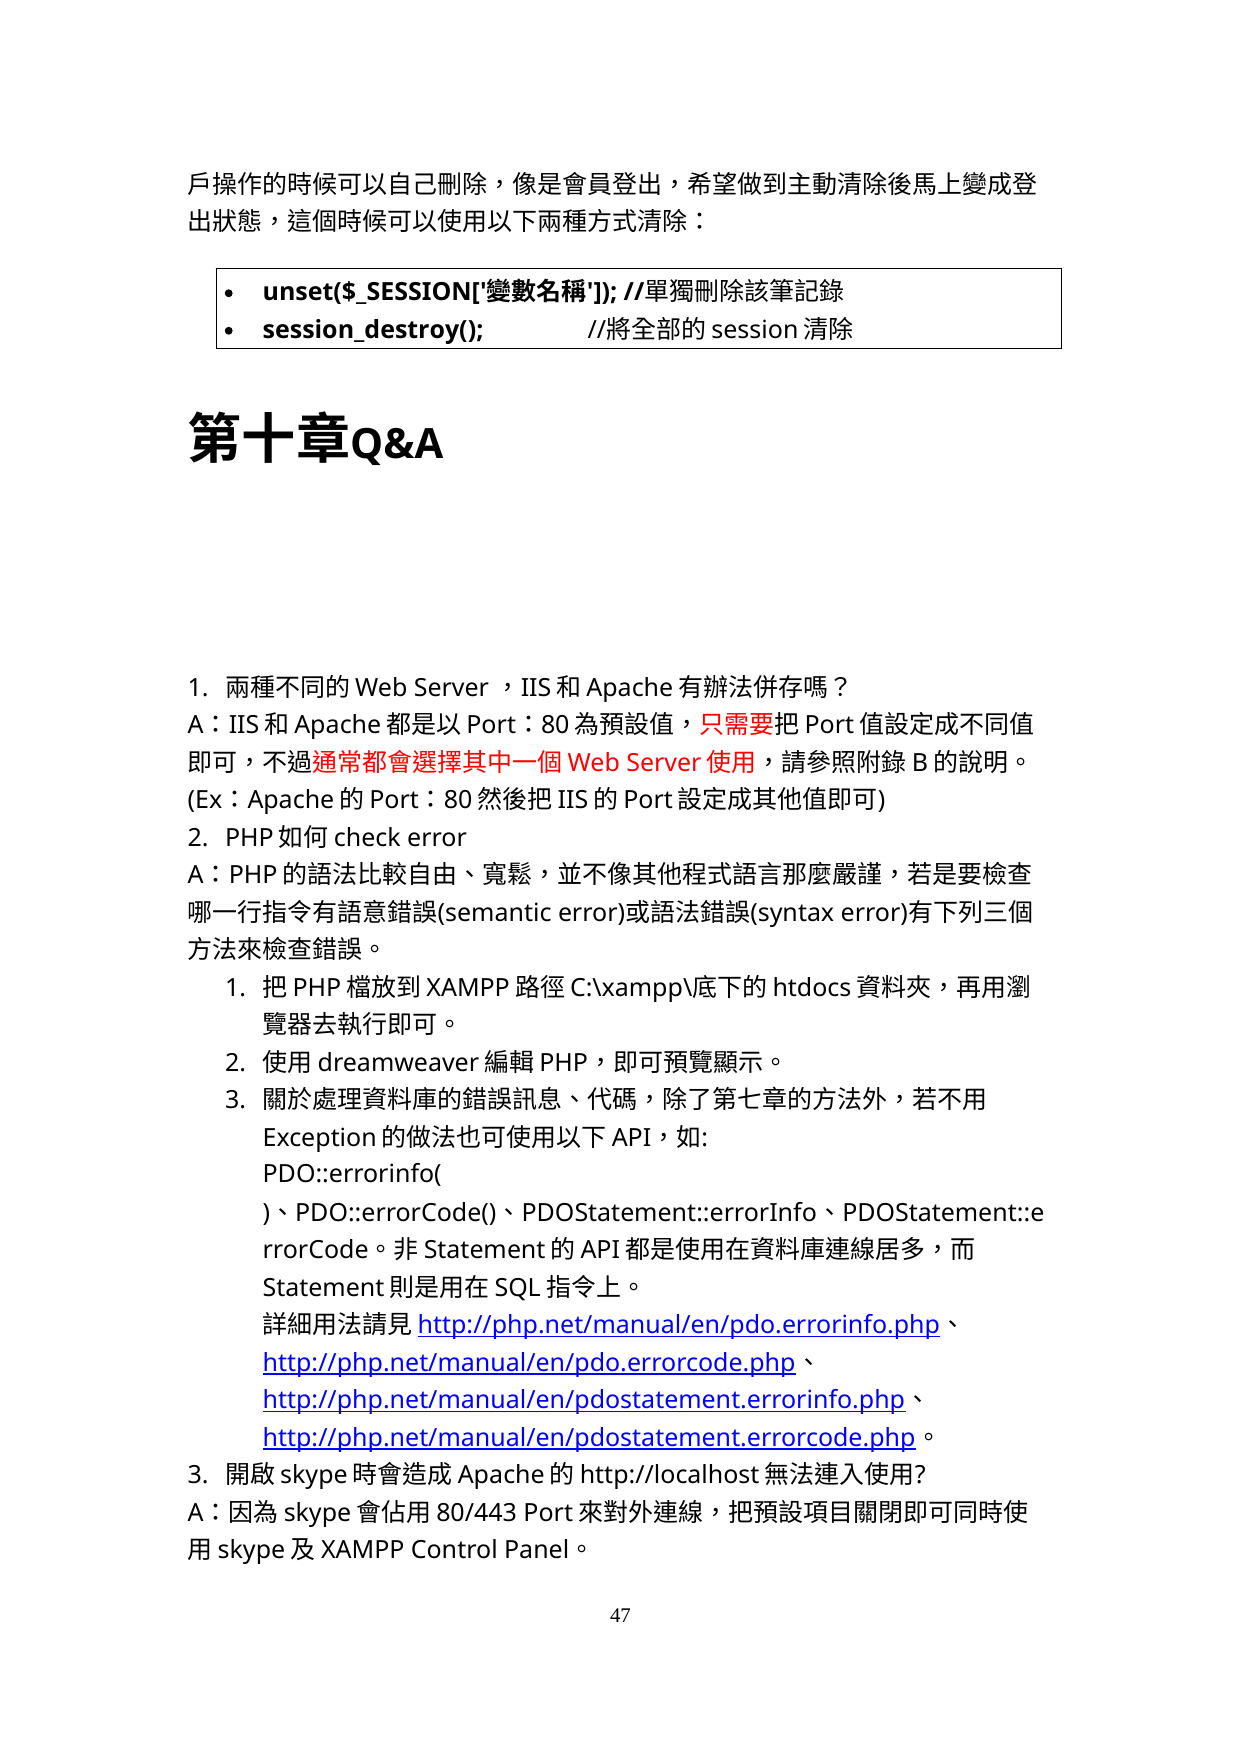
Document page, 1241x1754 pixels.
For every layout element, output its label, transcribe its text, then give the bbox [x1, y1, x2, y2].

list PHP如何check error [187, 816, 1053, 854]
list 關於處理資料庫的錯誤訊息、代碼，除了第七章的方法外，若不用Exception的做法也可使用以下API，如: PDO::errorinfo()、PDO::errorCode()、PDOStatement::errorInfo、PDOStatement::errorCode。非Statement的API都是使用在資料庫連線居多，而Statement則是用在SQL指令上。 [225, 1079, 1053, 1304]
list 把PHP檔放到XAMPP路徑C:\xampp\底下的htdocs資料夾，再用瀏覽器去執行即可。 [225, 966, 1053, 1041]
list 使用dreamweaver編輯PHP，即可預覽顯示。 [225, 1041, 1053, 1079]
text http://php.net/manual/en/pdostatement.errorinfo.php、 [262, 1379, 1053, 1416]
text (Ex：Apache的Port：80然後把IIS的Port設定成其他值即可) [187, 779, 1053, 816]
text 詳細用法請見http://php.net/manual/en/pdo.errorinfo.php、 [262, 1304, 1053, 1341]
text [187, 164, 1053, 239]
text A：因為skype會佔用80/443 Port來對外連線，把預設項目關閉即可同時使用skype及 XAMPP Control Panel。 [187, 1491, 1053, 1566]
list session_destroy(); //將全部的session清除 [217, 305, 1061, 348]
text http://php.net/manual/en/pdostatement.errorcode.php。 [262, 1416, 1053, 1454]
list 兩種不同的Web Server ，IIS和Apache有辦法併存嗎？ [187, 666, 1053, 704]
text A：IIS和Apache都是以Port：80為預設值，只需要把Port值設定成不同值即可，不過通常都會選擇其中一個Web Server使用，請參照附錄B的說明。 [187, 704, 1053, 779]
list unset($_SESSION['變數名稱']); //單獨刪除該筆記錄 [217, 269, 1061, 305]
list 開啟skype時會造成Apache的http://localhost無法連入使用? [187, 1454, 1053, 1491]
text http://php.net/manual/en/pdo.errorcode.php、 [262, 1341, 1053, 1379]
subtitle Q&A [187, 378, 1053, 491]
text A：PHP的語法比較自由、寬鬆，並不像其他程式語言那麼嚴謹，若是要檢查哪一行指令有語意錯誤(semantic error)或語法錯誤(syntax error)有下列三個方法來檢查錯誤。 [187, 854, 1053, 966]
